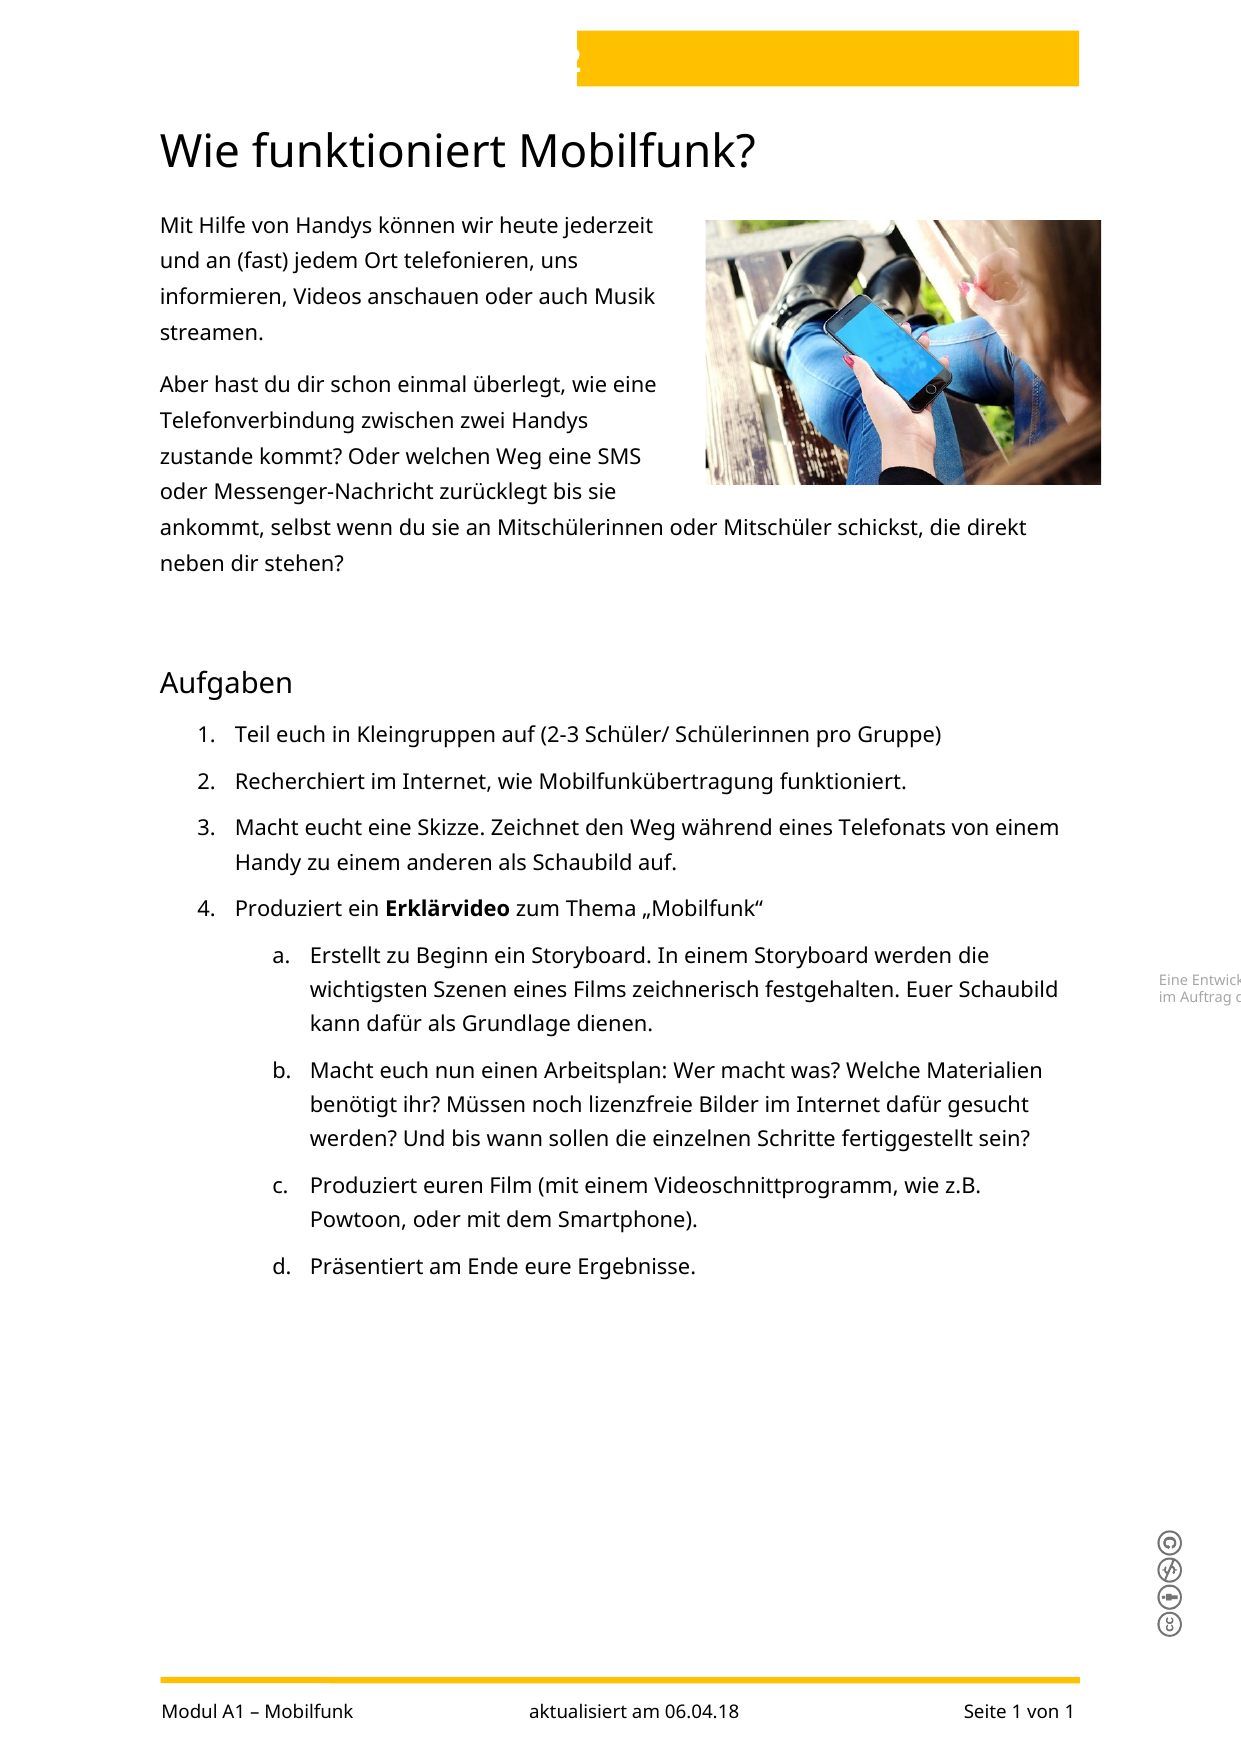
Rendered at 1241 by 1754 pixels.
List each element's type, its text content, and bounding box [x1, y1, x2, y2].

list Recherchiert im Internet, wie Mobilfunkübertragung funktioniert. [197, 766, 1081, 796]
text Mit Hilfe von Handys können wir heute jederzeit und an (fast) jedem Ort telefonieren, uns informieren, Videos anschauen oder auch Musik streamen. [159, 209, 1081, 347]
subtitle Aufgaben [159, 663, 1081, 702]
list Macht euch nun einen Arbeitsplan: Wer macht was? Welche Materialien benötigt ihr? Müssen noch lizenzfreie Bilder im Internet dafür gesucht werden? Und bis wann sollen die einzelnen Schritte fertiggestellt sein? [272, 1055, 1081, 1153]
list Produziert euren Film (mit einem Videoschnittprogramm, wie z.B. Powtoon, oder mit dem Smartphone). [272, 1170, 1081, 1234]
list Erstellt zu Beginn ein Storyboard. In einem Storyboard werden die wichtigsten Szenen eines Films zeichnerisch festgehalten. Euer Schaubild kann dafür als Grundlage dienen. [272, 940, 1081, 1038]
text Wie funktioniert Mobilfunk? [159, 118, 1081, 181]
text Aber hast du dir schon einmal überlegt, wie eine Telefonverbindung zwischen zwei Handys zustande kommt? Oder welchen Weg eine SMS oder Messenger-Nachricht zurücklegt bis sie ankommt, selbst wenn du sie an Mitschülerinnen oder Mitschüler schickst, die direkt neben dir stehen? [159, 369, 1081, 578]
list Macht eucht eine Skizze. Zeichnet den Weg während eines Telefonats von einem Handy zu einem anderen als Schaubild auf. [197, 812, 1081, 876]
list Produziert ein Erklärvideo zum Thema „Mobilfunk“ [197, 893, 1081, 923]
list Teil euch in Kleingruppen auf (2-3 Schüler/ Schülerinnen pro Gruppe) [197, 719, 1081, 749]
list Präsentiert am Ende eure Ergebnisse. [272, 1251, 1081, 1281]
picture [704, 220, 1101, 483]
